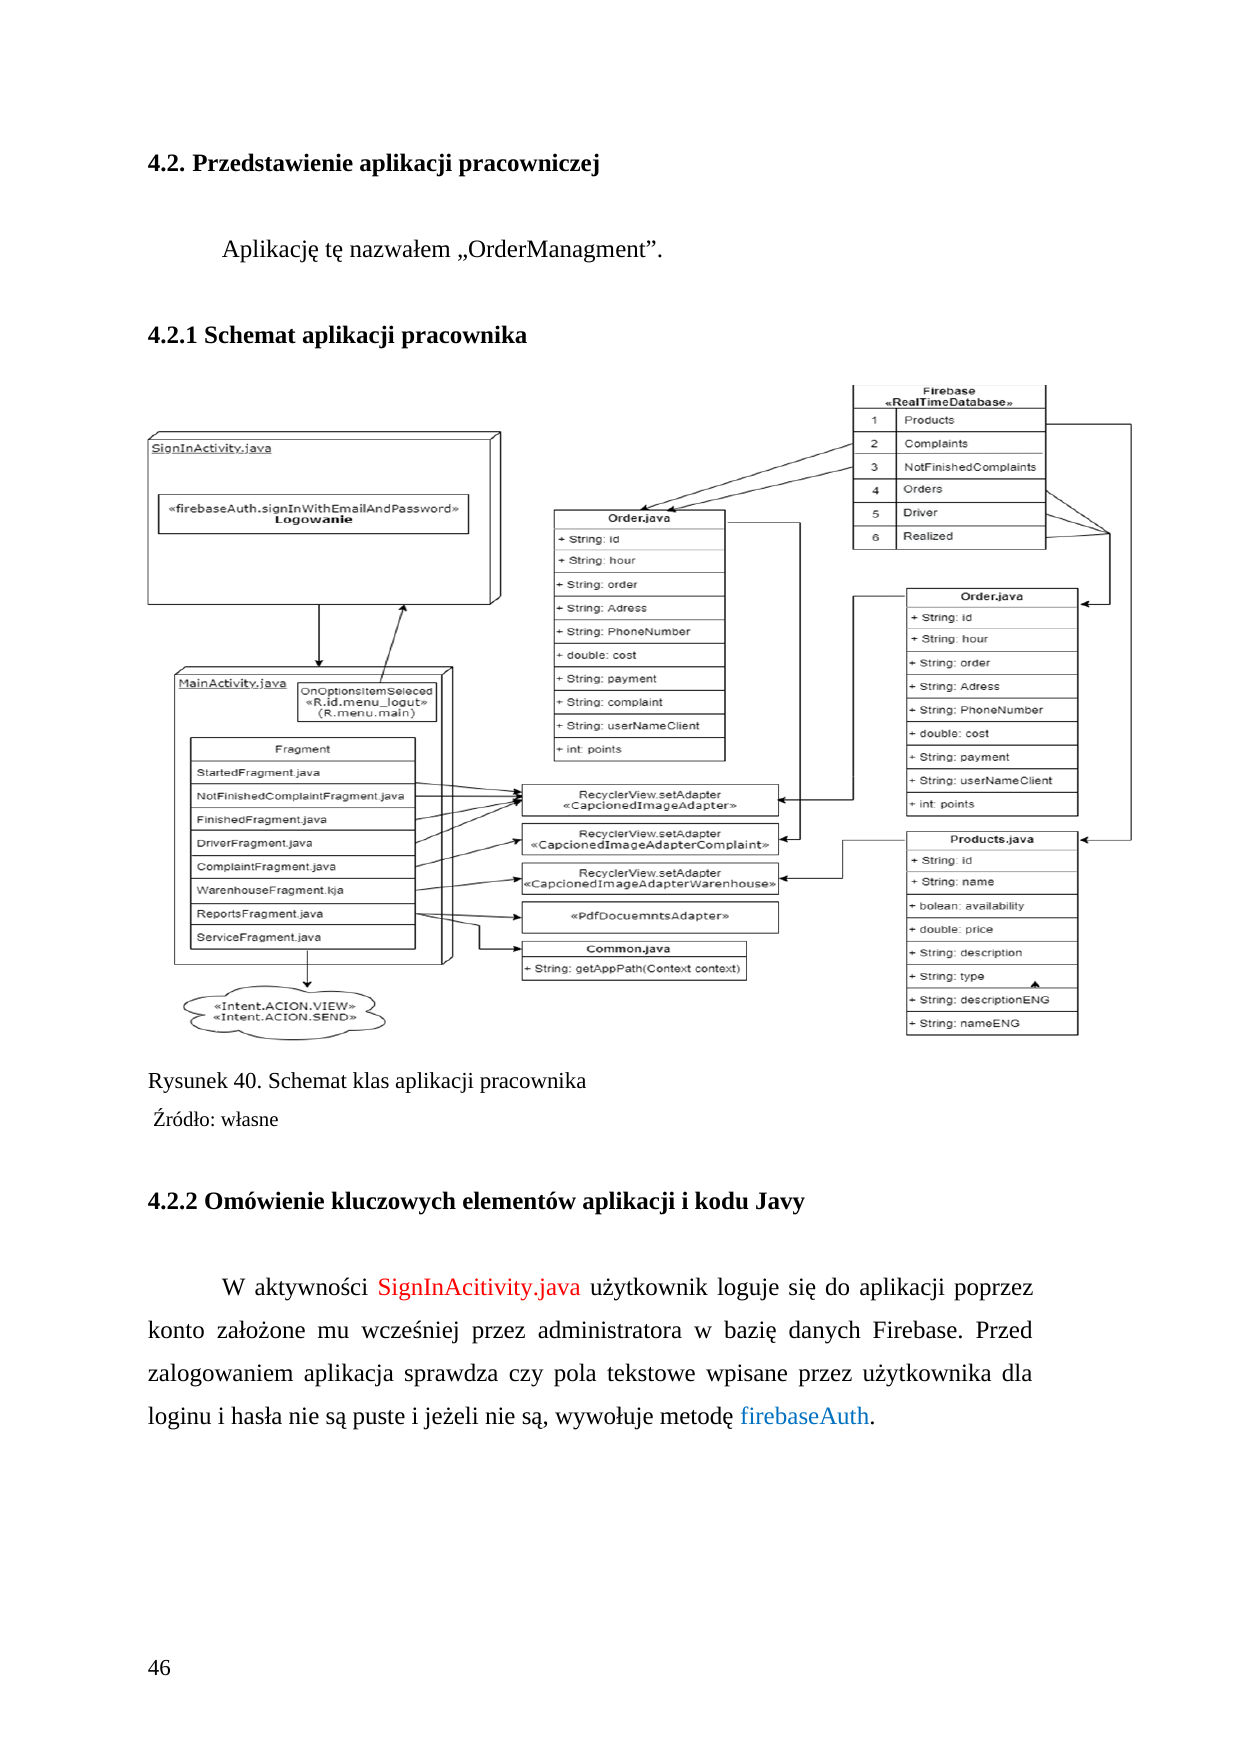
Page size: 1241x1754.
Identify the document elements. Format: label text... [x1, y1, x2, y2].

list 4.2.1 Schemat aplikacji pracownika [148, 320, 1033, 349]
text W aktywności SignInAcitivity.java użytkownik loguje się do aplikacji poprzez konto założone mu wcześniej przez administratora w bazię danych Firebase. Przed zalogowaniem aplikacja sprawdza czy pola tekstowe wpisane przez użytkownika dla loginu i hasła nie są puste i jeżeli nie są, wywołuje metodę firebaseAuth. [148, 1272, 1033, 1430]
text Rysunek 40. Schemat klas aplikacji pracownika [148, 1067, 1033, 1093]
list 4.2.2 Omówienie kluczowych elementów aplikacji i kodu Javy [148, 1186, 1033, 1214]
picture [147, 385, 1140, 1043]
text Aplikację tę nazwałem „OrderManagment”. [148, 234, 1033, 263]
text Przedstawienie aplikacji pracowniczej [148, 148, 1033, 176]
text Źródło: własne [148, 1107, 1033, 1131]
